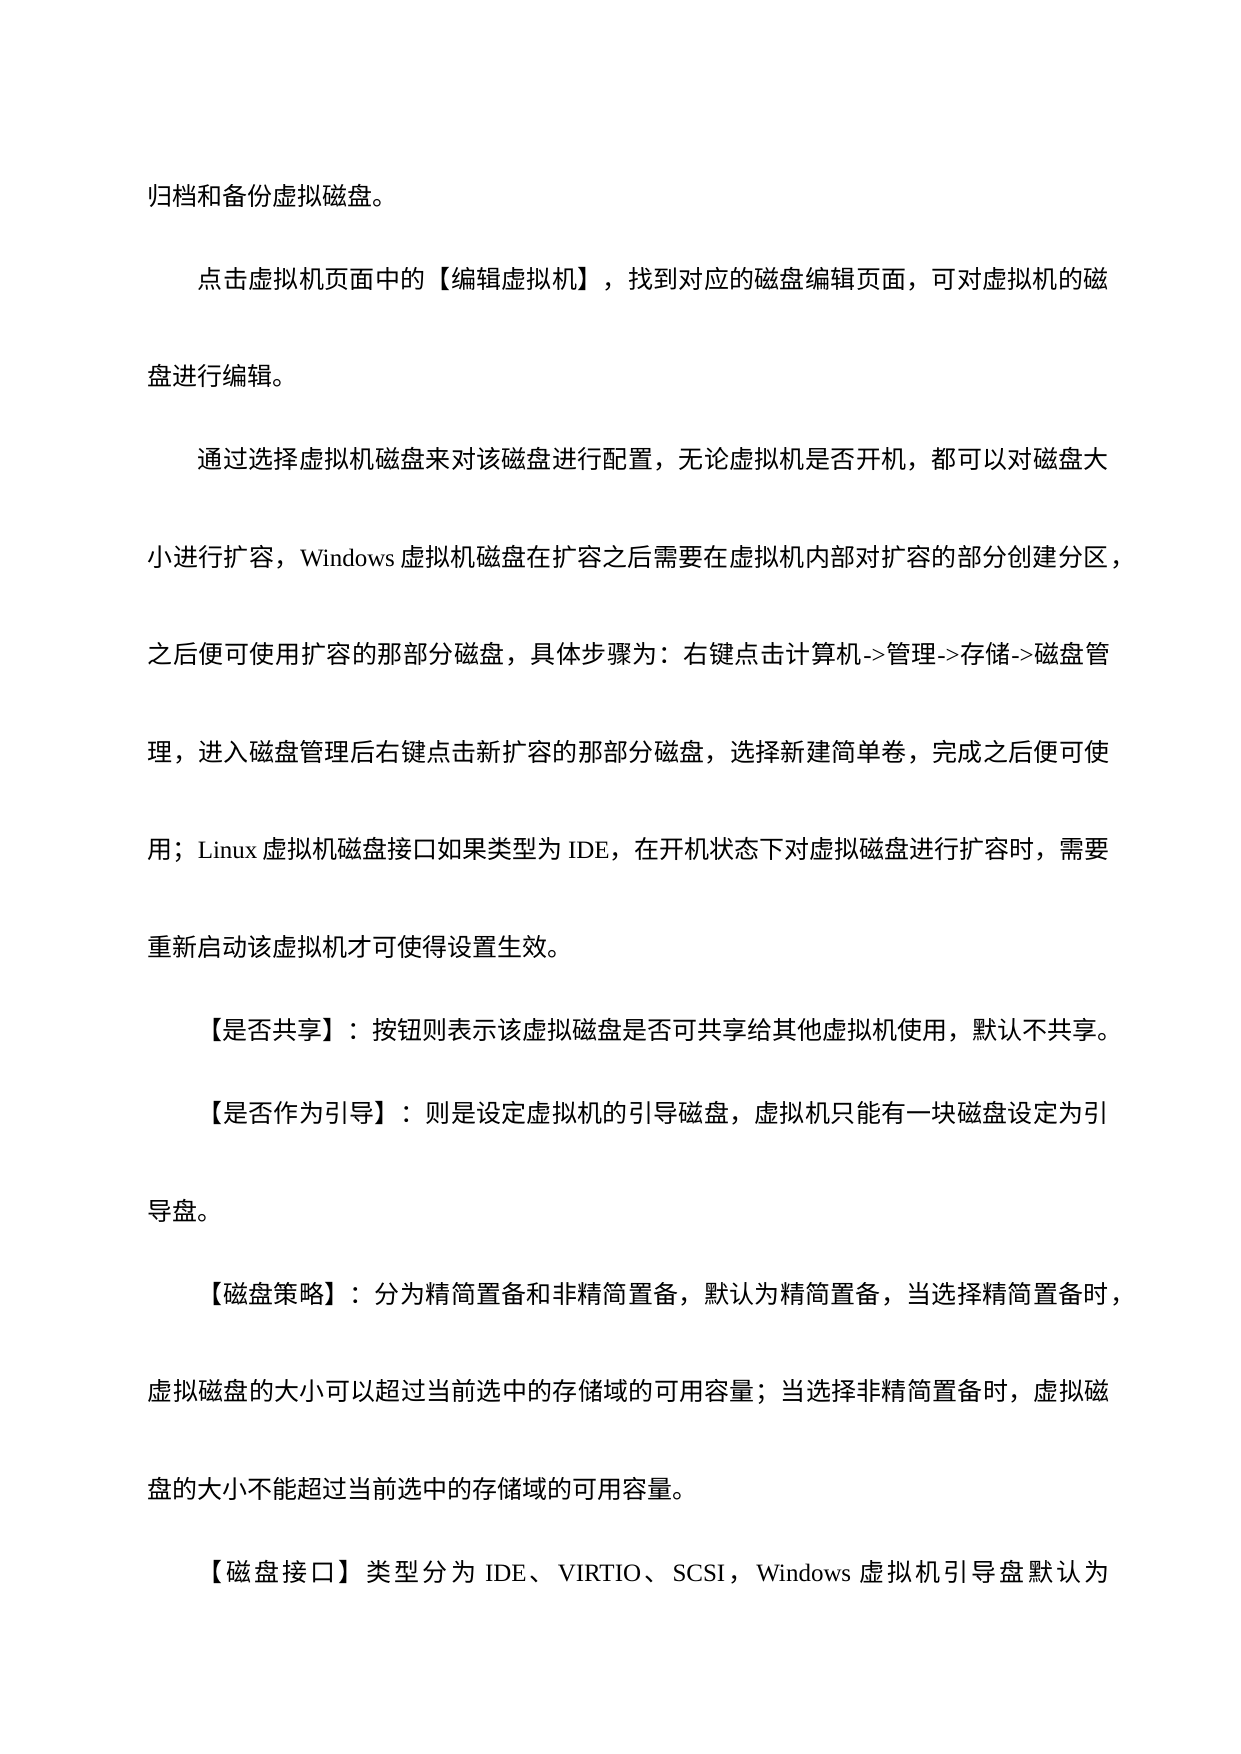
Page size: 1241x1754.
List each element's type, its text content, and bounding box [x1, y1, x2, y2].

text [148, 1538, 1110, 1603]
text 【是否共享】：按钮则表示该虚拟磁盘是否可共享给其他虚拟机使用，默认不共享。 [148, 996, 1110, 1061]
text 【是否作为引导】：则是设定虚拟机的引导磁盘，虚拟机只能有一块磁盘设定为引导盘。 [148, 1079, 1110, 1242]
text 【磁盘策略】：分为精简置备和非精简置备，默认为精简置备，当选择精简置备时，虚拟磁盘的大小可以超过当前选中的存储域的可用容量；当选择非精简置备时，虚拟磁盘的大小不能超过当前选中的存储域的可用容量。 [148, 1260, 1110, 1520]
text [148, 162, 1110, 227]
text 通过选择虚拟机磁盘来对该磁盘进行配置，无论虚拟机是否开机，都可以对磁盘大小进行扩容，Windows虚拟机磁盘在扩容之后需要在虚拟机内部对扩容的部分创建分区，之后便可使用扩容的那部分磁盘，具体步骤为：右键点击计算机->管理->存储->磁盘管理，进入磁盘管理后右键点击新扩容的那部分磁盘，选择新建简单卷，完成之后便可使用；Linux虚拟机磁盘接口如果类型为IDE，在开机状态下对虚拟磁盘进行扩容时，需要重新启动该虚拟机才可使得设置生效。 [148, 425, 1110, 978]
text 点击虚拟机页面中的【编辑虚拟机】，找到对应的磁盘编辑页面，可对虚拟机的磁盘进行编辑。 [148, 245, 1110, 407]
